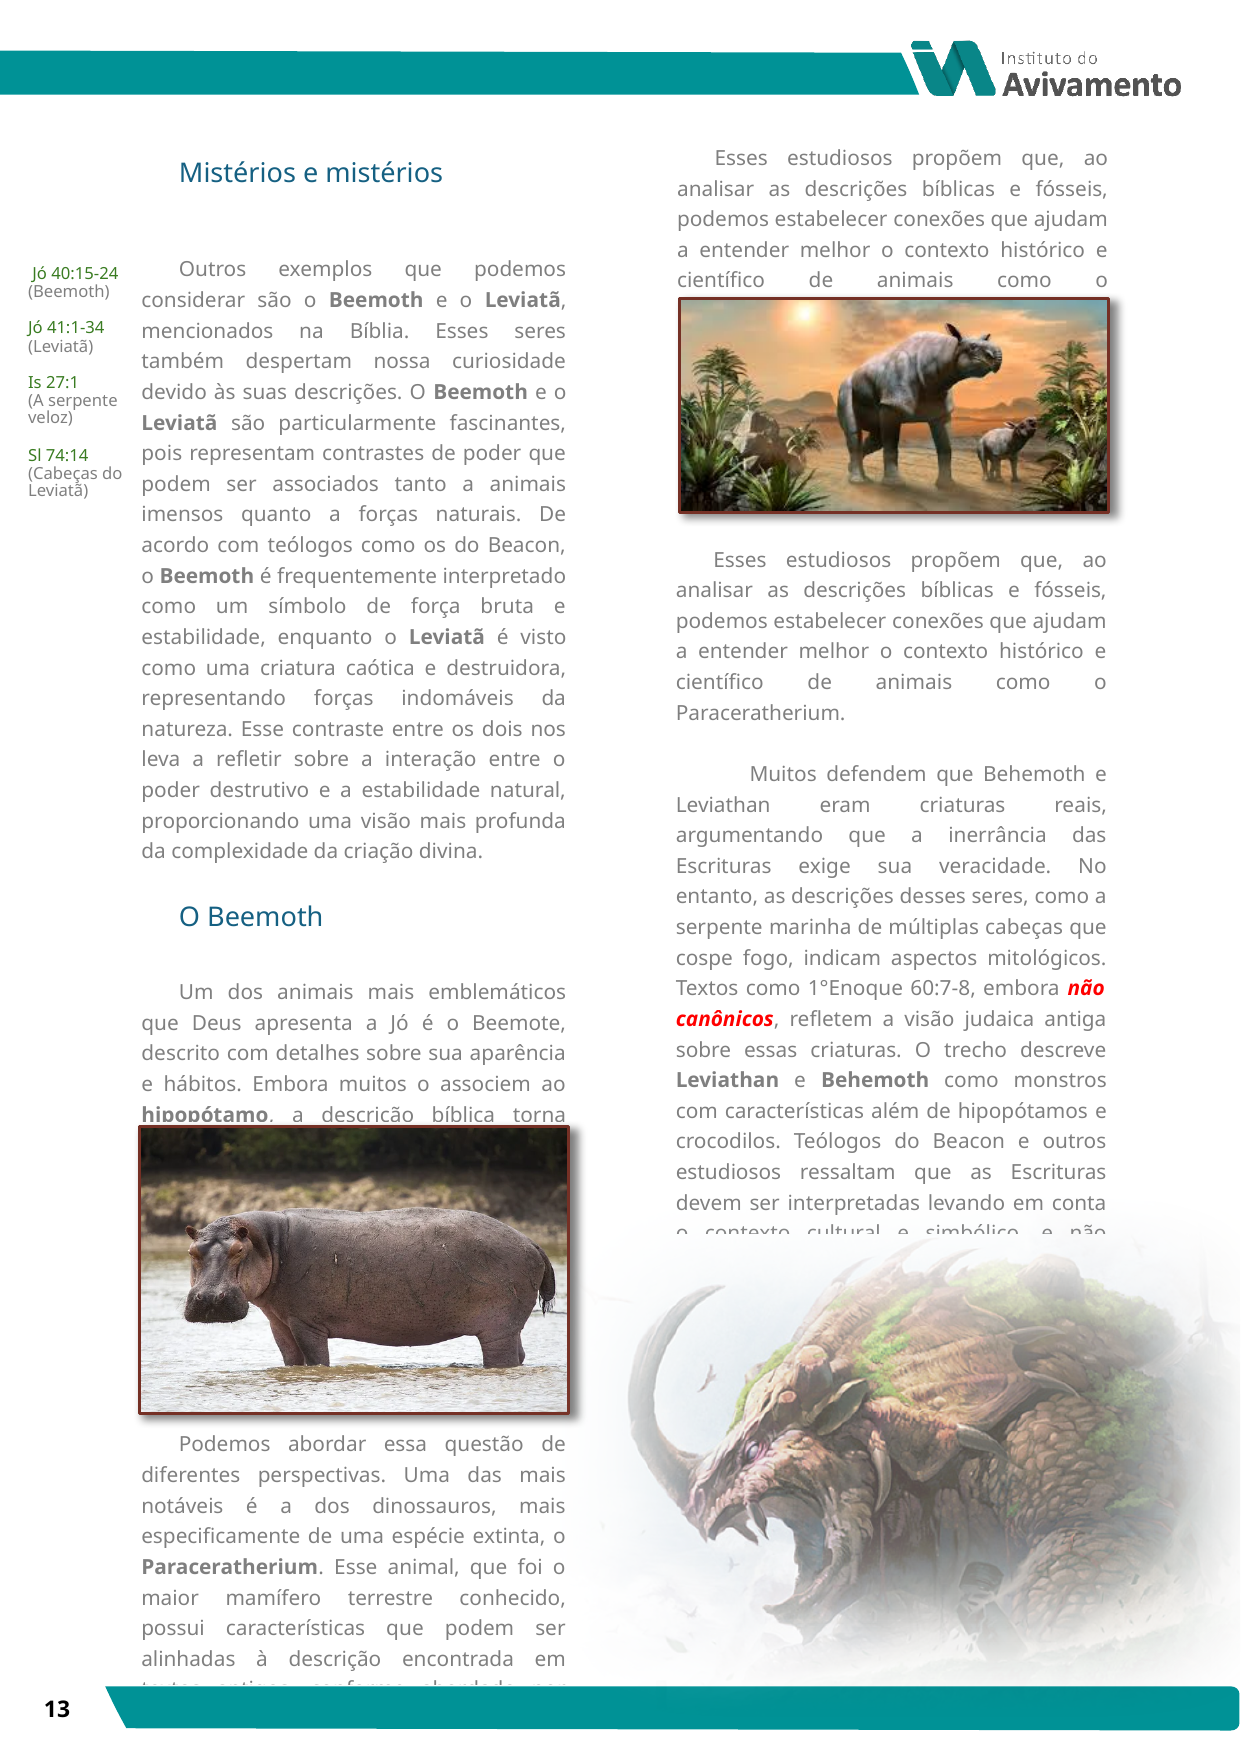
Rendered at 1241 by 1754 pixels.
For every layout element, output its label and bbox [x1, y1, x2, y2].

picture [681, 300, 1107, 511]
picture [908, 34, 1181, 102]
picture [141, 1128, 567, 1412]
